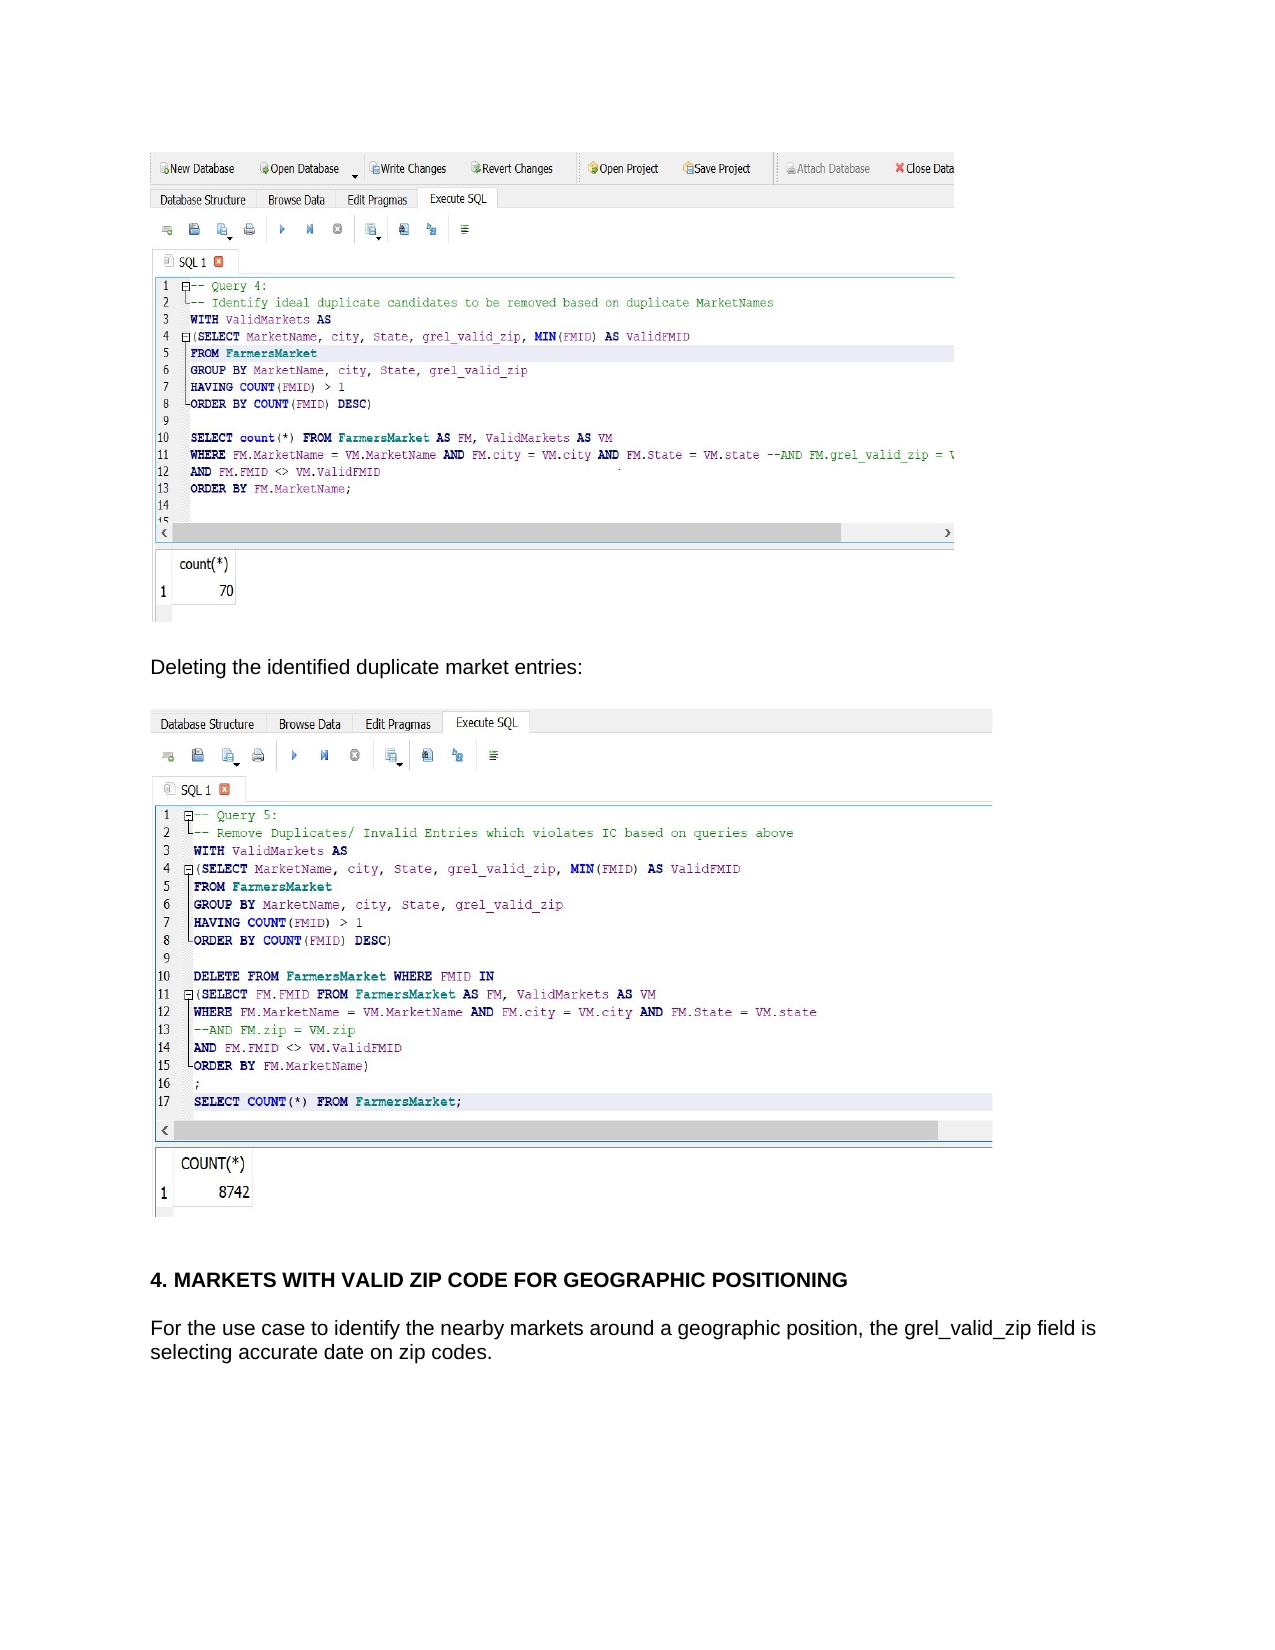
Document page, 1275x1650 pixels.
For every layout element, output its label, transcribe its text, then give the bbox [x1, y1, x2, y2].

subtitle MARKETS WITH VALID ZIP CODE FOR GEOGRAPHIC POSITIONING [150, 1268, 1144, 1292]
text Deleting the identified duplicate market entries: [150, 654, 1144, 678]
picture [150, 709, 993, 1217]
text For the use case to identify the nearby markets around a geographic position, the grel_valid_zip field is selecting accurate date on zip codes. [150, 1316, 1100, 1364]
picture [150, 152, 955, 622]
